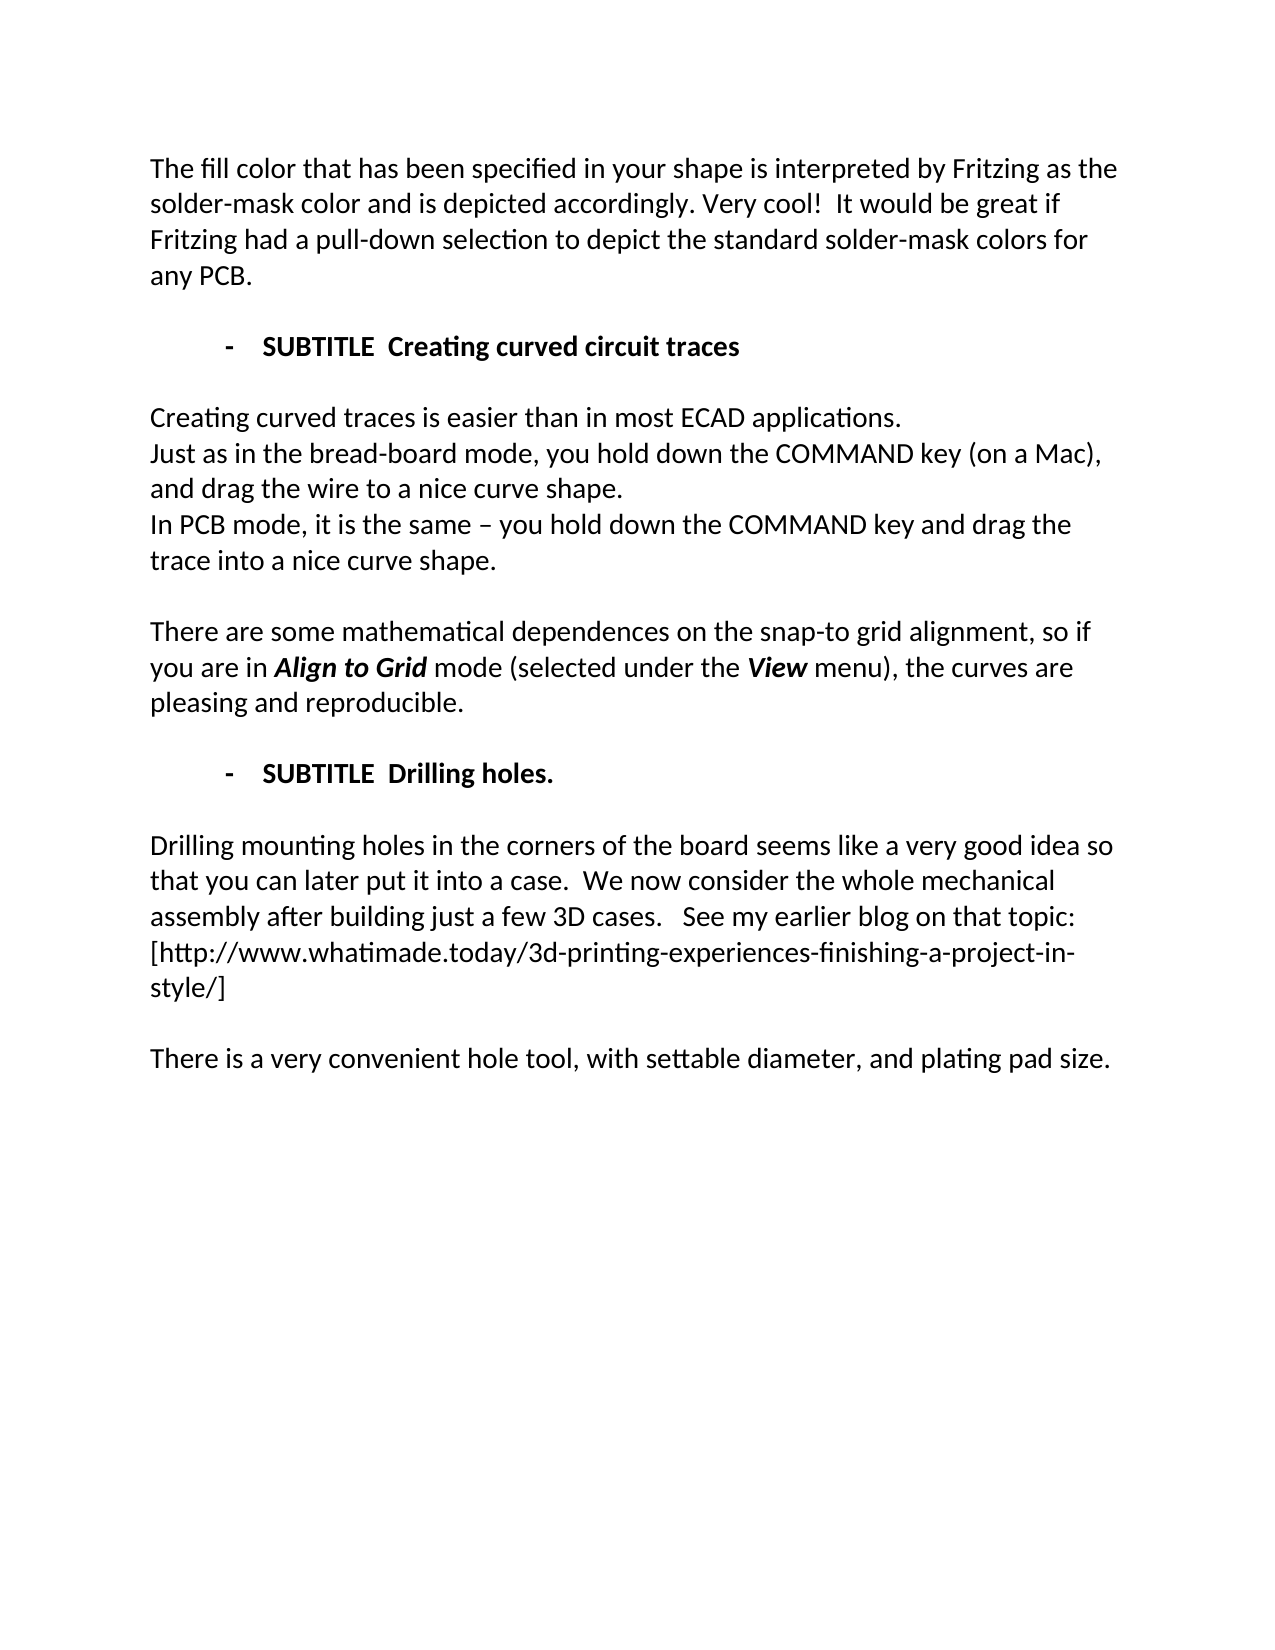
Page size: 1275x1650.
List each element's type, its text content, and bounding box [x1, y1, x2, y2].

text Just as in the bread-board mode, you hold down the COMMAND key (on a Mac), and drag the wire to a nice curve shape. [150, 435, 1125, 506]
list SUBTITLE Creating curved circuit traces [225, 328, 1125, 364]
list SUBTITLE Drilling holes. [225, 756, 1125, 791]
text In PCB mode, it is the same – you hold down the COMMAND key and drag the trace into a nice curve shape. [150, 506, 1125, 577]
text There is a very convenient hole tool, with settable diameter, and plating pad size. [150, 1041, 1125, 1076]
text Drilling mounting holes in the corners of the board seems like a very good idea so that you can later put it into a case. We now consider the whole mechanical assembly after building just a few 3D cases. See my earlier blog on that topic: [http://www.whatimade.today/3d-printing-experiences-finishing-a-project-in-style/] [150, 827, 1125, 1005]
text There are some mathematical dependences on the snap-to grid alignment, so if you are in Align to Grid mode (selected under the View menu), the curves are pleasing and reproducible. [150, 613, 1125, 720]
text The fill color that has been specified in your shape is interpreted by Fritzing as the solder-mask color and is depicted accordingly. Very cool! It would be great if Fritzing had a pull-down selection to depict the standard solder-mask colors for any PCB. [150, 150, 1125, 292]
text Creating curved traces is easier than in most ECAD applications. [150, 399, 1125, 435]
